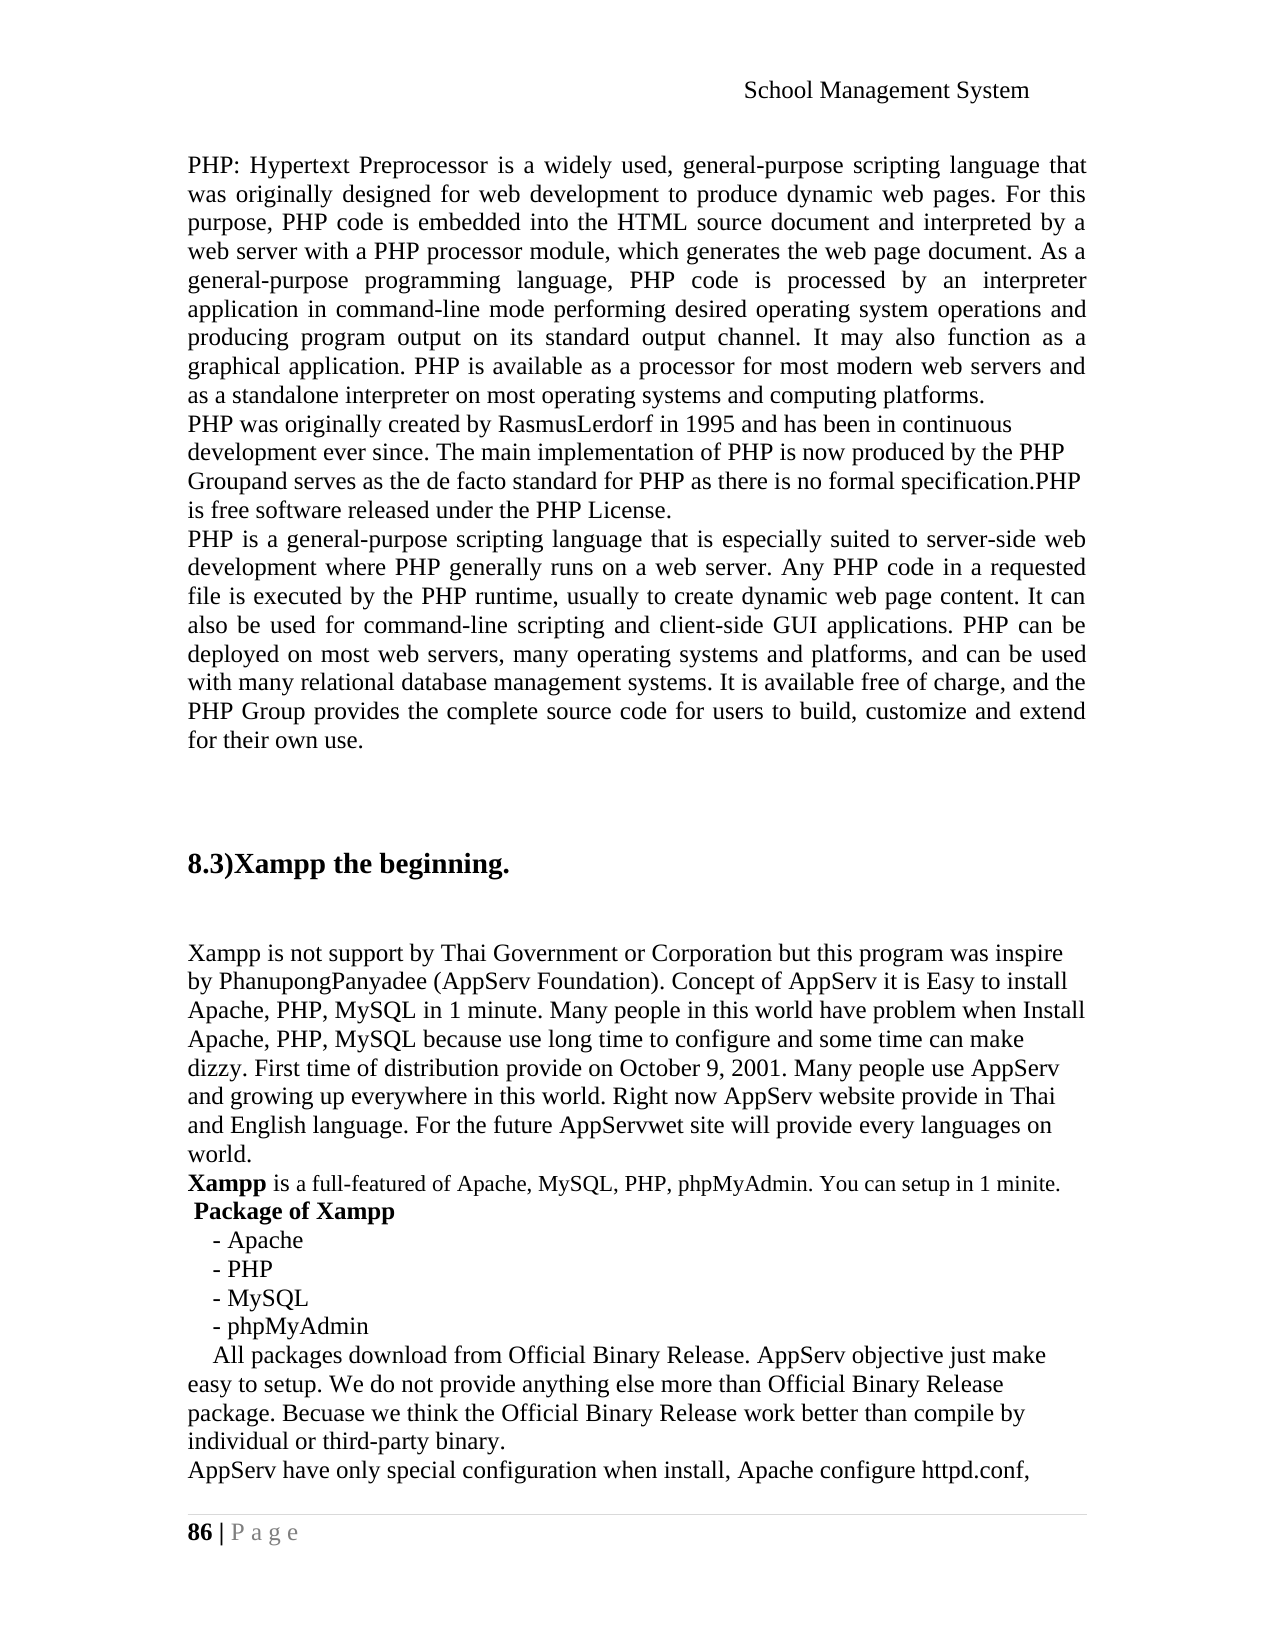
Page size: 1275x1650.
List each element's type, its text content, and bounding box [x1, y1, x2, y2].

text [187, 938, 1087, 1484]
text 8.3)Xampp the beginning. [187, 846, 1087, 908]
text PHP: Hypertext Preprocessor is a widely used, general-purpose scripting language that was originally designed for web development to produce dynamic web pages. For this purpose, PHP code is embedded into the HTML source document and interpreted by a web server with a PHP processor module, which generates the web page document. As a general-purpose programming language, PHP code is processed by an interpreter application in command-line mode performing desired operating system operations and producing program output on its standard output channel. It may also function as a graphical application. PHP is available as a processor for most modern web servers and as a standalone interpreter on most operating systems and computing platforms. [187, 150, 1087, 409]
text PHP was originally created by RasmusLerdorf in 1995 and has been in continuous development ever since. The main implementation of PHP is now produced by the PHP Groupand serves as the de facto standard for PHP as there is no formal specification.PHP is free software released under the PHP License. [187, 409, 1087, 524]
text PHP is a general-purpose scripting language that is especially suited to server-side web development where PHP generally runs on a web server. Any PHP code in a requested file is executed by the PHP runtime, usually to create dynamic web page content. It can also be used for command-line scripting and client-side GUI applications. PHP can be deployed on most web servers, many operating systems and platforms, and can be used with many relational database management systems. It is available free of charge, and the PHP Group provides the complete source code for users to build, customize and extend for their own use. [187, 524, 1087, 754]
